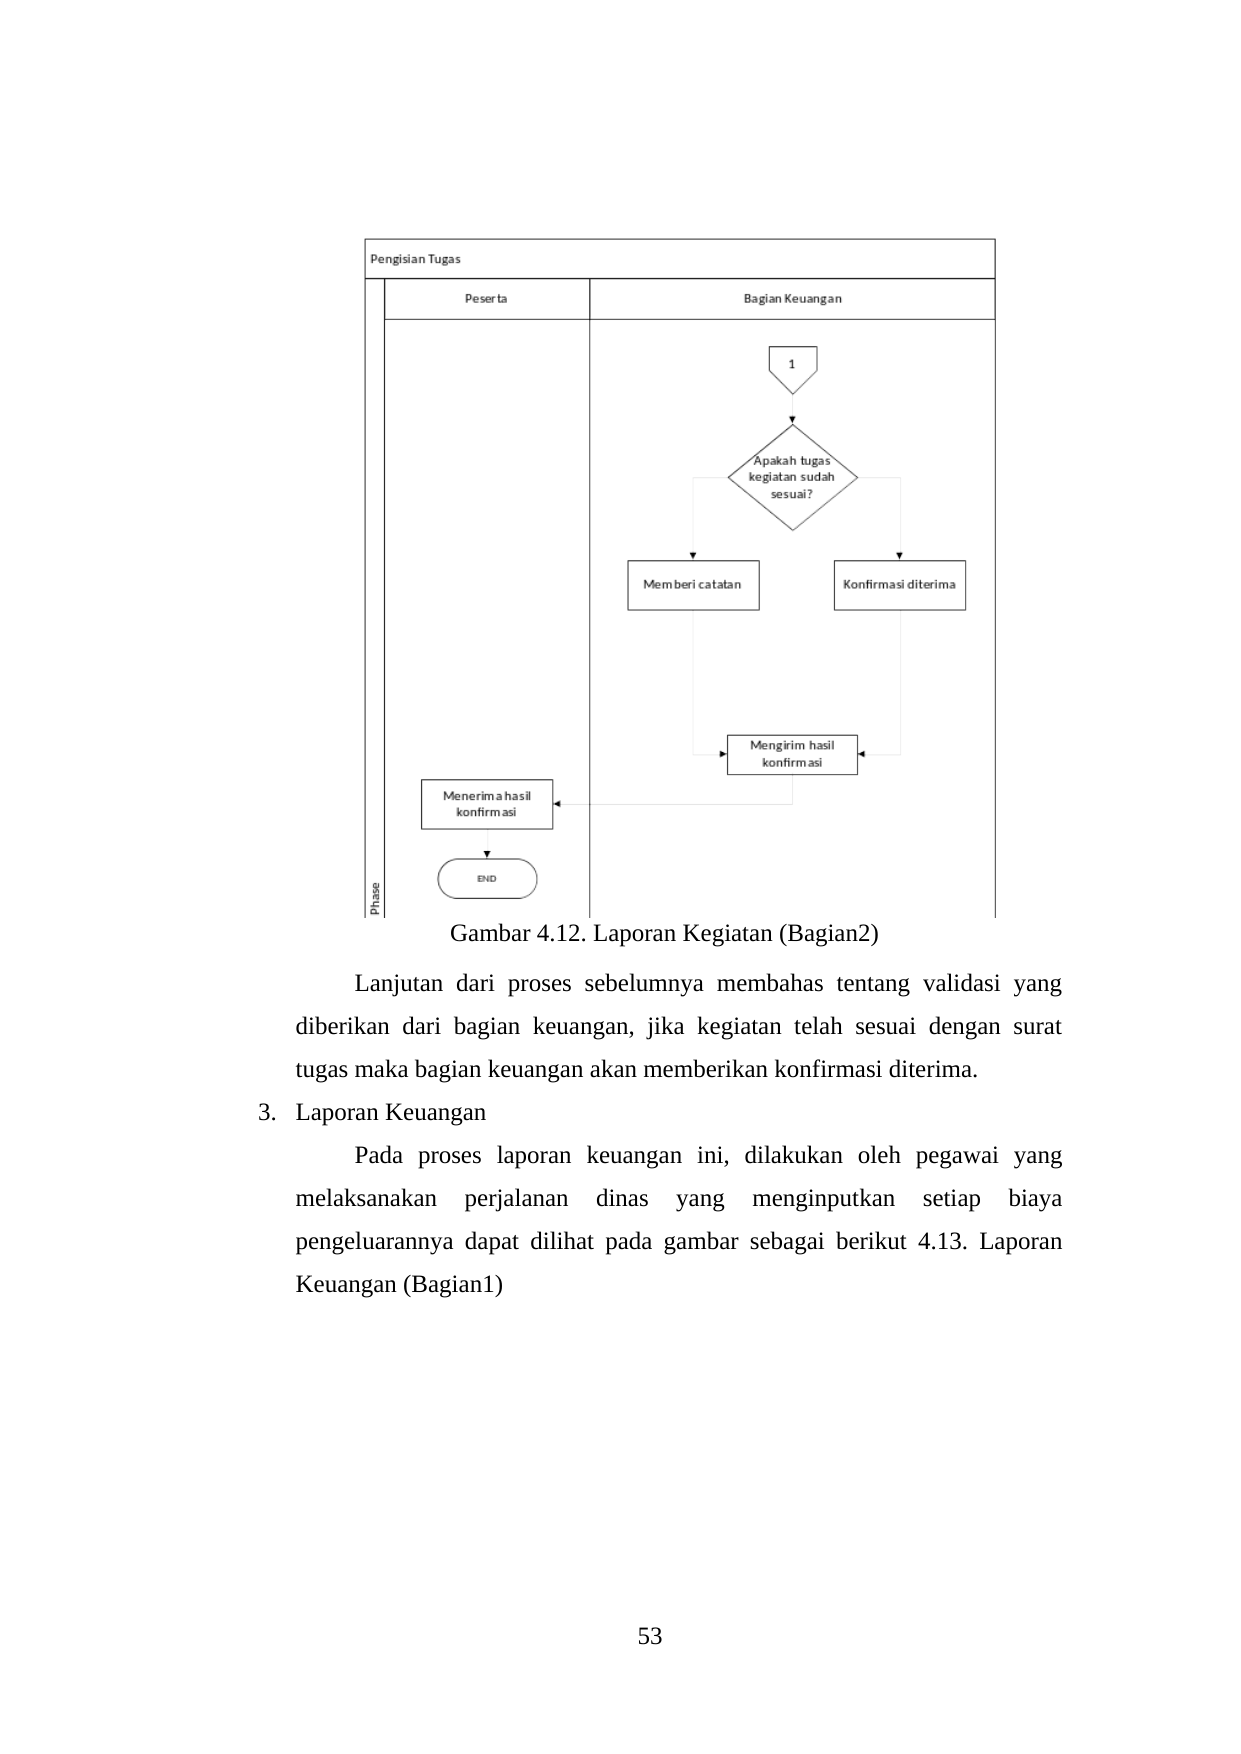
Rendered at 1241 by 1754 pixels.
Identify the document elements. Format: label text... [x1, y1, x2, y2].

text Gambar 4.12. Laporan Kegiatan (Bagian2) [266, 918, 1063, 947]
list Laporan Keuangan [258, 1097, 1063, 1126]
text Lanjutan dari proses sebelumnya membahas tentang validasi yang diberikan dari bagian keuangan, jika kegiatan telah sesuai dengan surat tugas maka bagian keuangan akan memberikan konfirmasi diterima. [295, 968, 1063, 1083]
list Pada proses laporan keuangan ini, dilakukan oleh pegawai yang melaksanakan perjalanan dinas yang menginputkan setiap biaya pengeluarannya dapat dilihat pada gambar sebagai berikut 4.13. Laporan Keuangan (Bagian1) [295, 1140, 1063, 1298]
